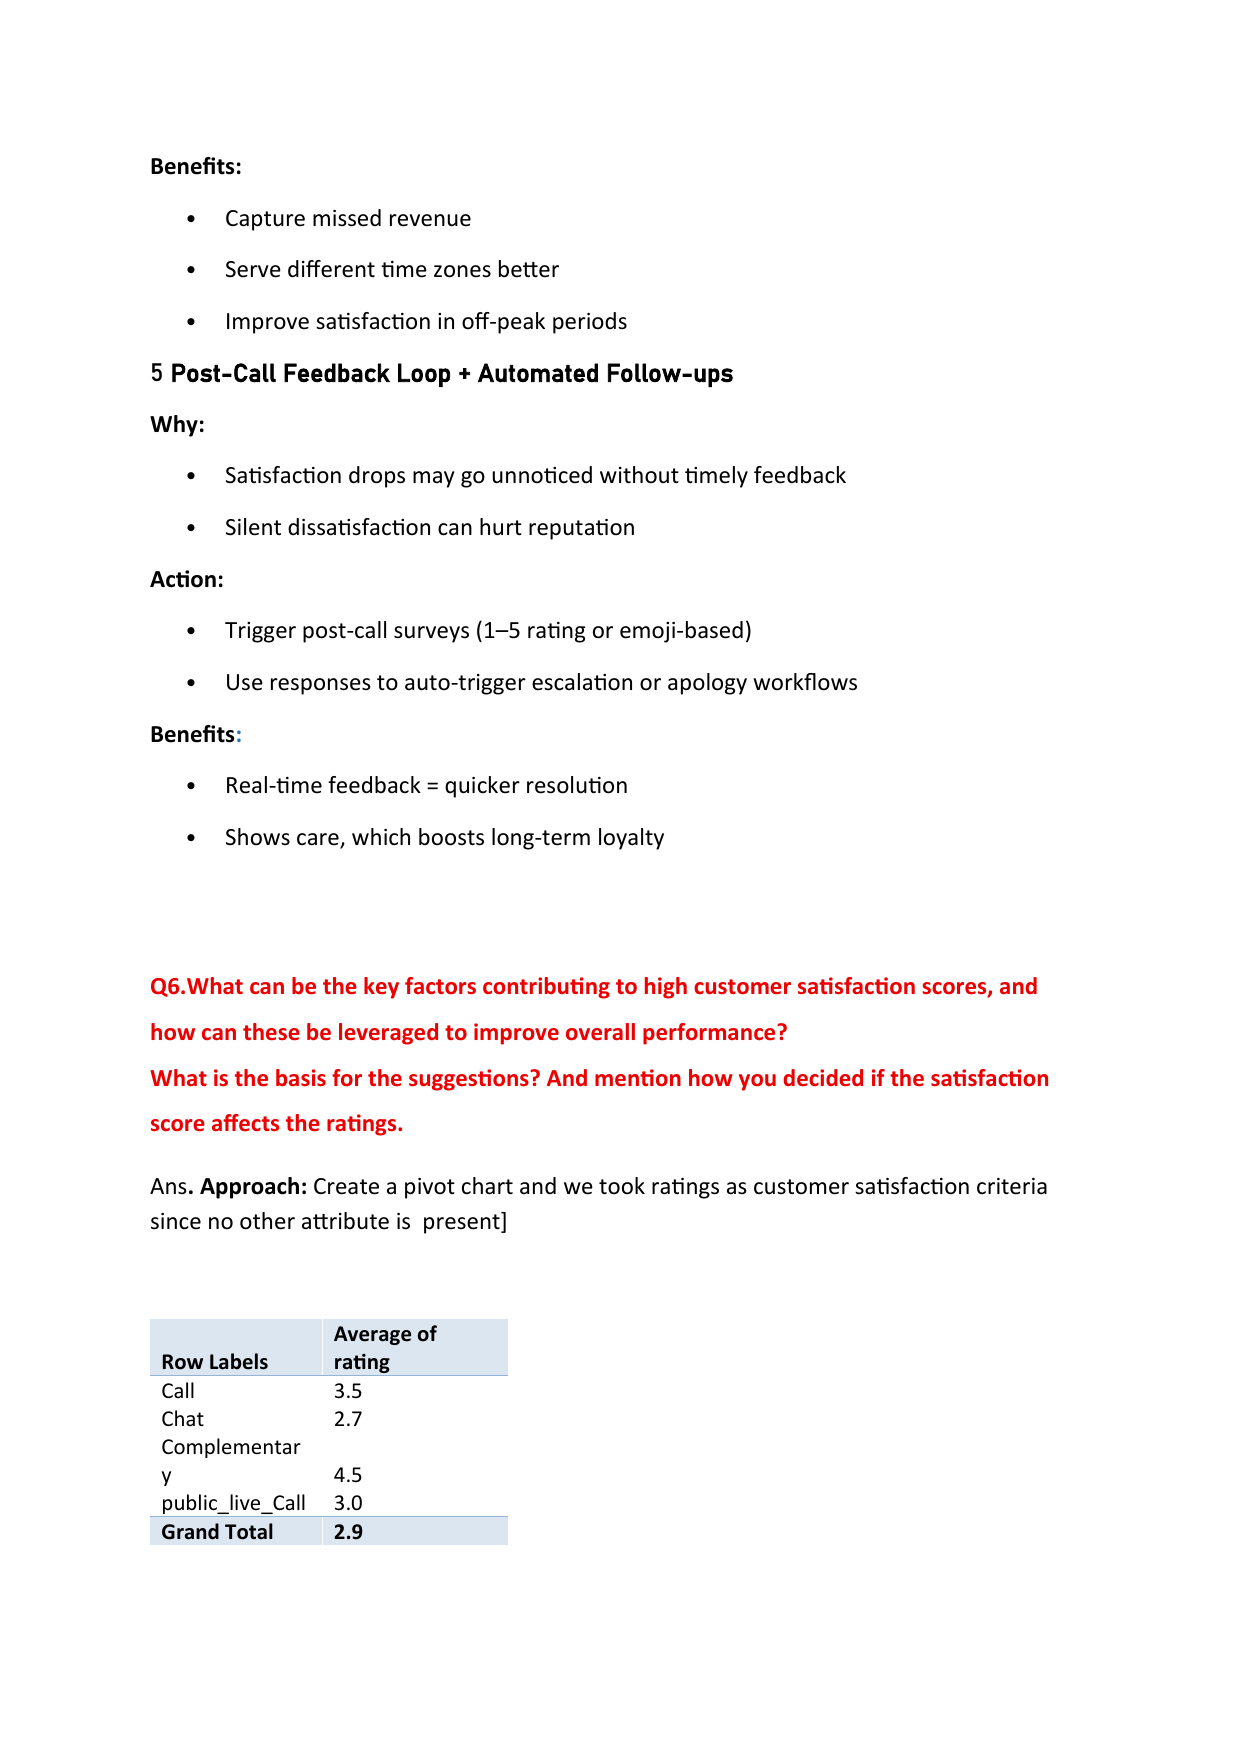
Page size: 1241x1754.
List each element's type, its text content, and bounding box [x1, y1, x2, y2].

table_header Row Labels [150, 1319, 322, 1375]
list Silent dissatisfaction can hurt reputation [187, 511, 1090, 542]
list Real-time feedback = quicker resolution [187, 769, 1090, 800]
table_cell public_live_Call [150, 1488, 322, 1516]
list Satisfaction drops may go unnoticed without timely feedback [187, 459, 1090, 490]
text Why: [150, 408, 1090, 438]
table_cell 2.9 [323, 1517, 508, 1545]
text Ans. Approach: Create a pivot chart and we took ratings as customer satisfaction criteria since no other attribute is present] [150, 1170, 1090, 1235]
list Trigger post-call surveys (1–5 rating or emoji-based) [187, 614, 1090, 645]
table_cell Call [150, 1376, 322, 1404]
table_cell 3.5 [323, 1376, 508, 1404]
table_cell 3.0 [323, 1488, 508, 1516]
table_cell Complementary [150, 1432, 322, 1488]
table_header Average of rating [323, 1319, 508, 1375]
text Benefits: [150, 718, 1090, 748]
table_cell Chat [150, 1404, 322, 1432]
text Q6.What can be the key factors contributing to high customer satisfaction scores, and how can these be leveraged to improve overall performance? [150, 970, 1090, 1046]
text 5 Post-Call Feedback Loop + Automated Follow-ups [150, 357, 1090, 387]
table_cell 4.5 [323, 1432, 508, 1488]
list Improve satisfaction in off-peak periods [187, 305, 1090, 336]
list Capture missed revenue [187, 202, 1090, 232]
table_cell 2.7 [323, 1404, 508, 1432]
list Shows care, which boosts long-term loyalty [187, 821, 1090, 852]
list Serve different time zones better [187, 253, 1090, 284]
text Action: [150, 563, 1090, 593]
text Benefits: [150, 150, 1090, 181]
text What is the basis for the suggestions? And mention how you decided if the satisfaction score affects the ratings. [150, 1062, 1090, 1138]
table_cell Grand Total [150, 1517, 322, 1545]
list Use responses to auto-trigger escalation or apology workflows [187, 666, 1090, 697]
